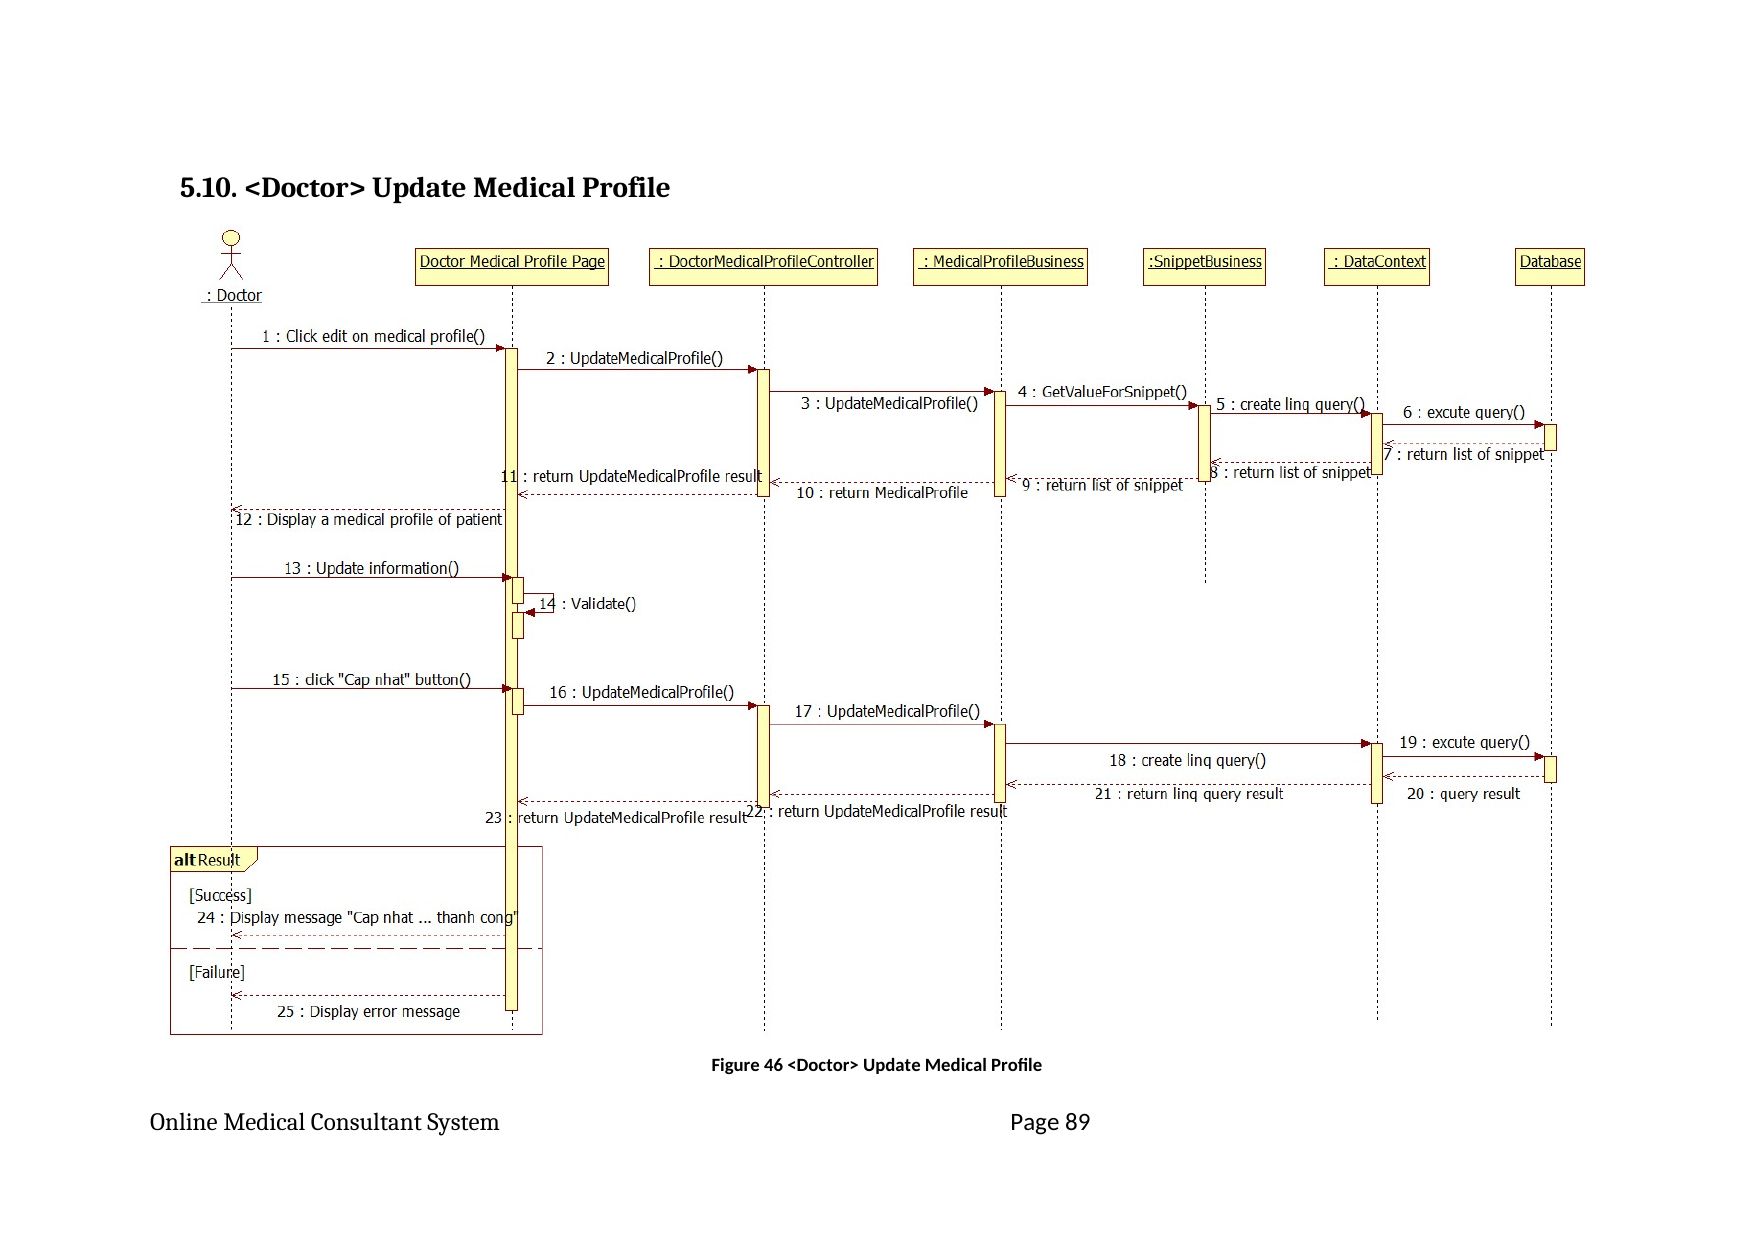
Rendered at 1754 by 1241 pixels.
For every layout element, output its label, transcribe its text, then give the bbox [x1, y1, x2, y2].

text Figure 46 <Doctor> Update Medical Profile [150, 1053, 1604, 1076]
picture [150, 209, 1604, 1053]
subtitle <Doctor> Update Medical Profile [180, 171, 1604, 204]
